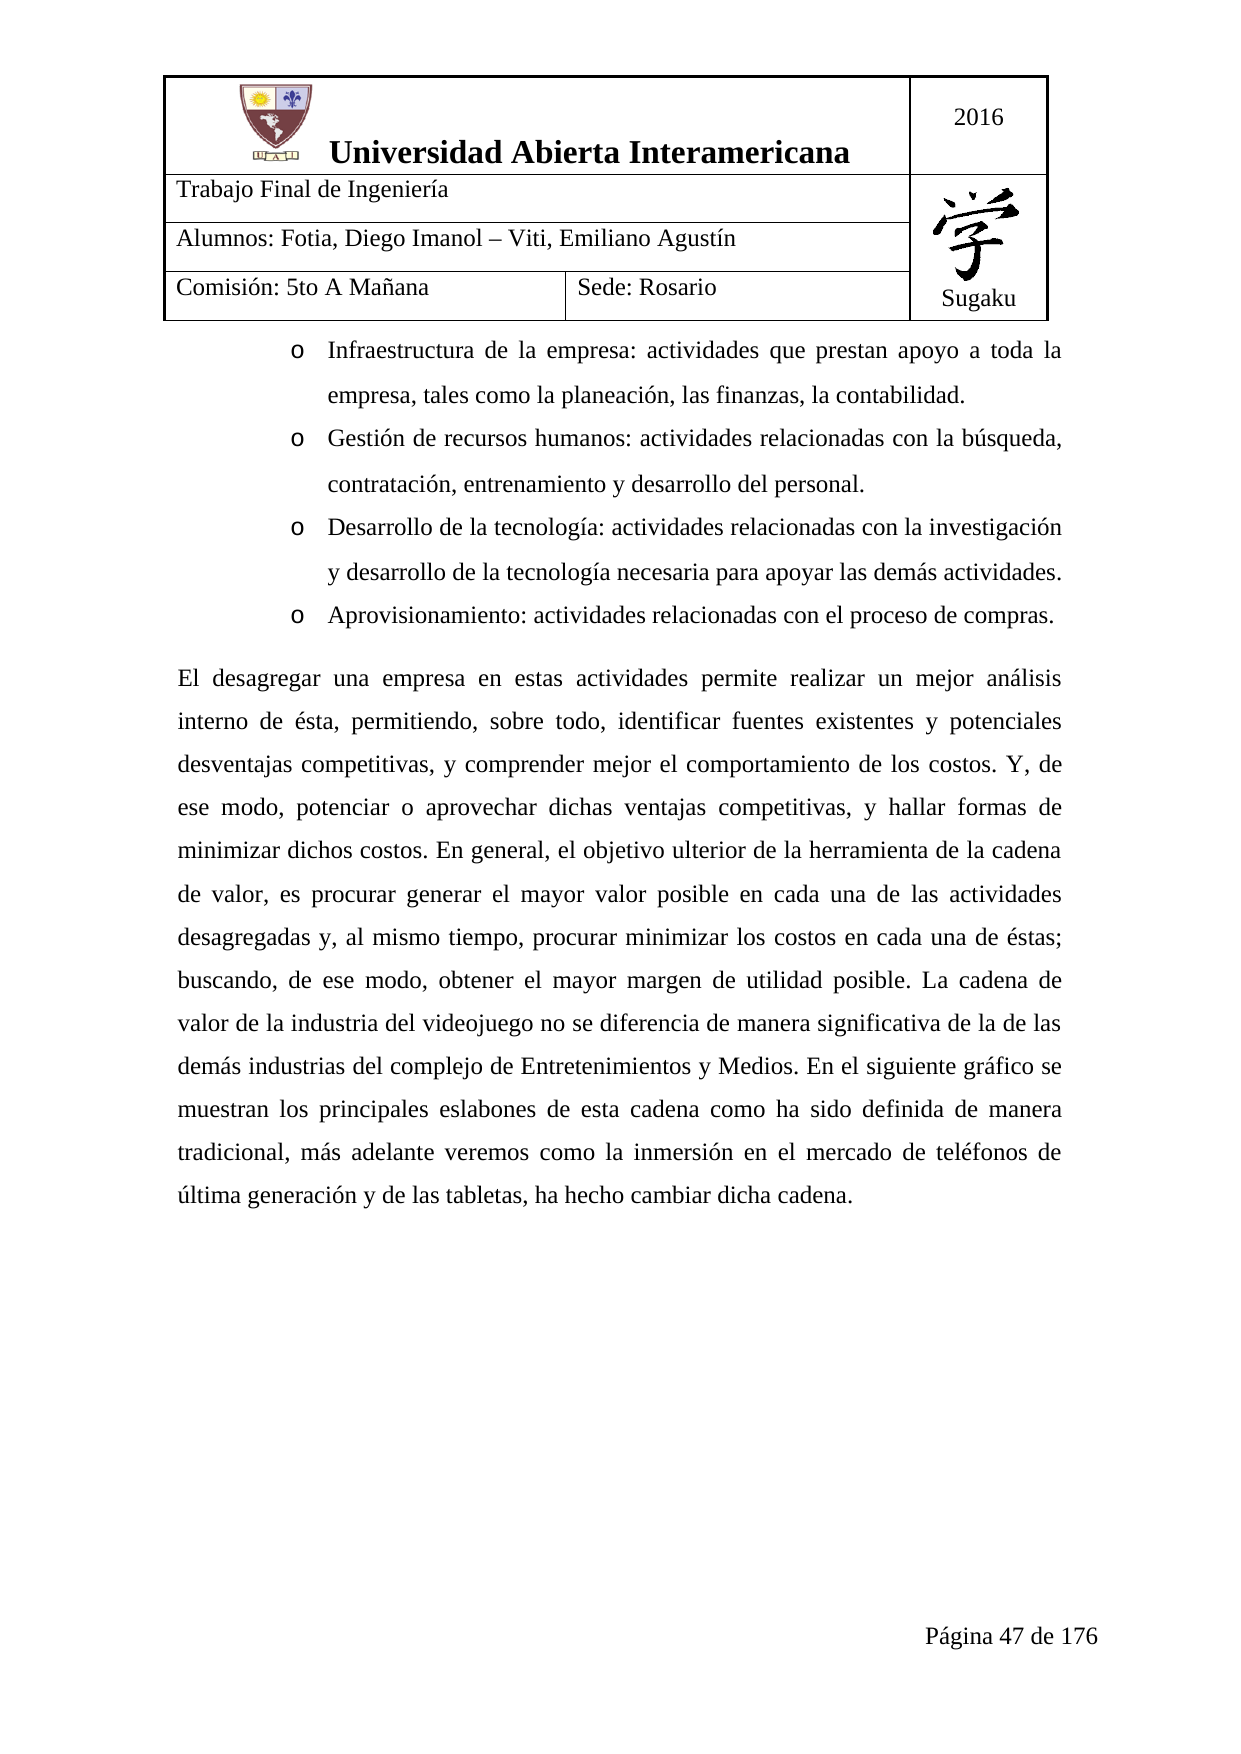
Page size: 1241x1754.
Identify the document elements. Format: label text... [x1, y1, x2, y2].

list Gestión de recursos humanos: actividades relacionadas con la búsqueda, contratación, entrenamiento y desarrollo del personal. [290, 423, 1063, 497]
list Aprovisionamiento: actividades relacionadas con el proceso de compras. [290, 600, 1063, 631]
text El desagregar una empresa en estas actividades permite realizar un mejor análisis interno de ésta, permitiendo, sobre todo, identificar fuentes existentes y potenciales desventajas competitivas, y comprender mejor el comportamiento de los costos. Y, de ese modo, potenciar o aprovechar dichas ventajas competitivas, y hallar formas de minimizar dichos costos. En general, el objetivo ulterior de la herramienta de la cadena de valor, es procurar generar el mayor valor posible en cada una de las actividades desagregadas y, al mismo tiempo, procurar minimizar los costos en cada una de éstas; buscando, de ese modo, obtener el mayor margen de utilidad posible. La cadena de valor de la industria del videojuego no se diferencia de manera significativa de la de las demás industrias del complejo de Entretenimientos y Medios. En el siguiente gráfico se muestran los principales eslabones de esta cadena como ha sido definida de manera tradicional, más adelante veremos como la inmersión en el mercado de teléfonos de última generación y de las tabletas, ha hecho cambiar dicha cadena. [177, 663, 1063, 1209]
picture [223, 78, 329, 164]
picture [927, 181, 1030, 284]
list Infraestructura de la empresa: actividades que prestan apoyo a toda la empresa, tales como la planeación, las finanzas, la contabilidad. [290, 148, 1063, 409]
list Desarrollo de la tecnología: actividades relacionadas con la investigación y desarrollo de la tecnología necesaria para apoyar las demás actividades. [290, 512, 1063, 586]
